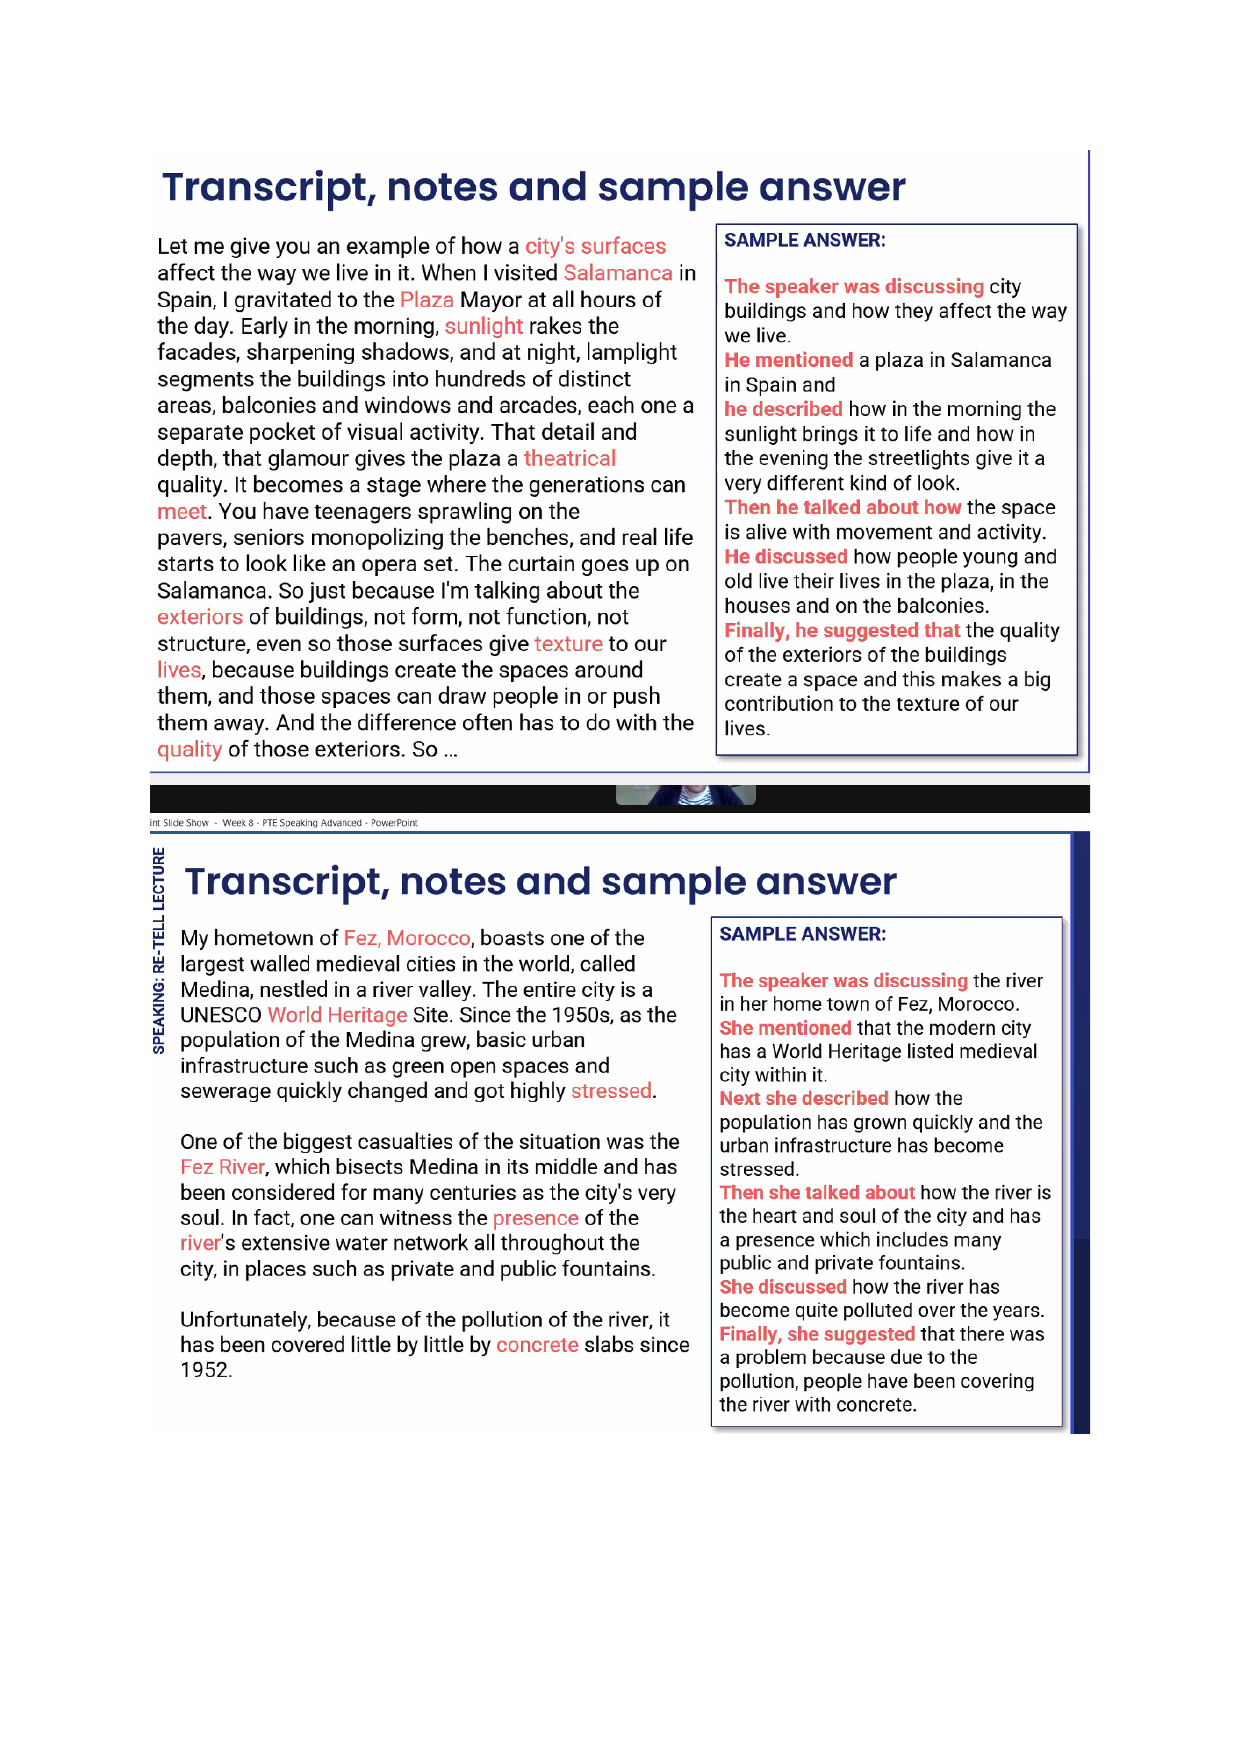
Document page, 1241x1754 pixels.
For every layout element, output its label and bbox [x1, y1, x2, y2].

picture [150, 150, 1091, 1434]
